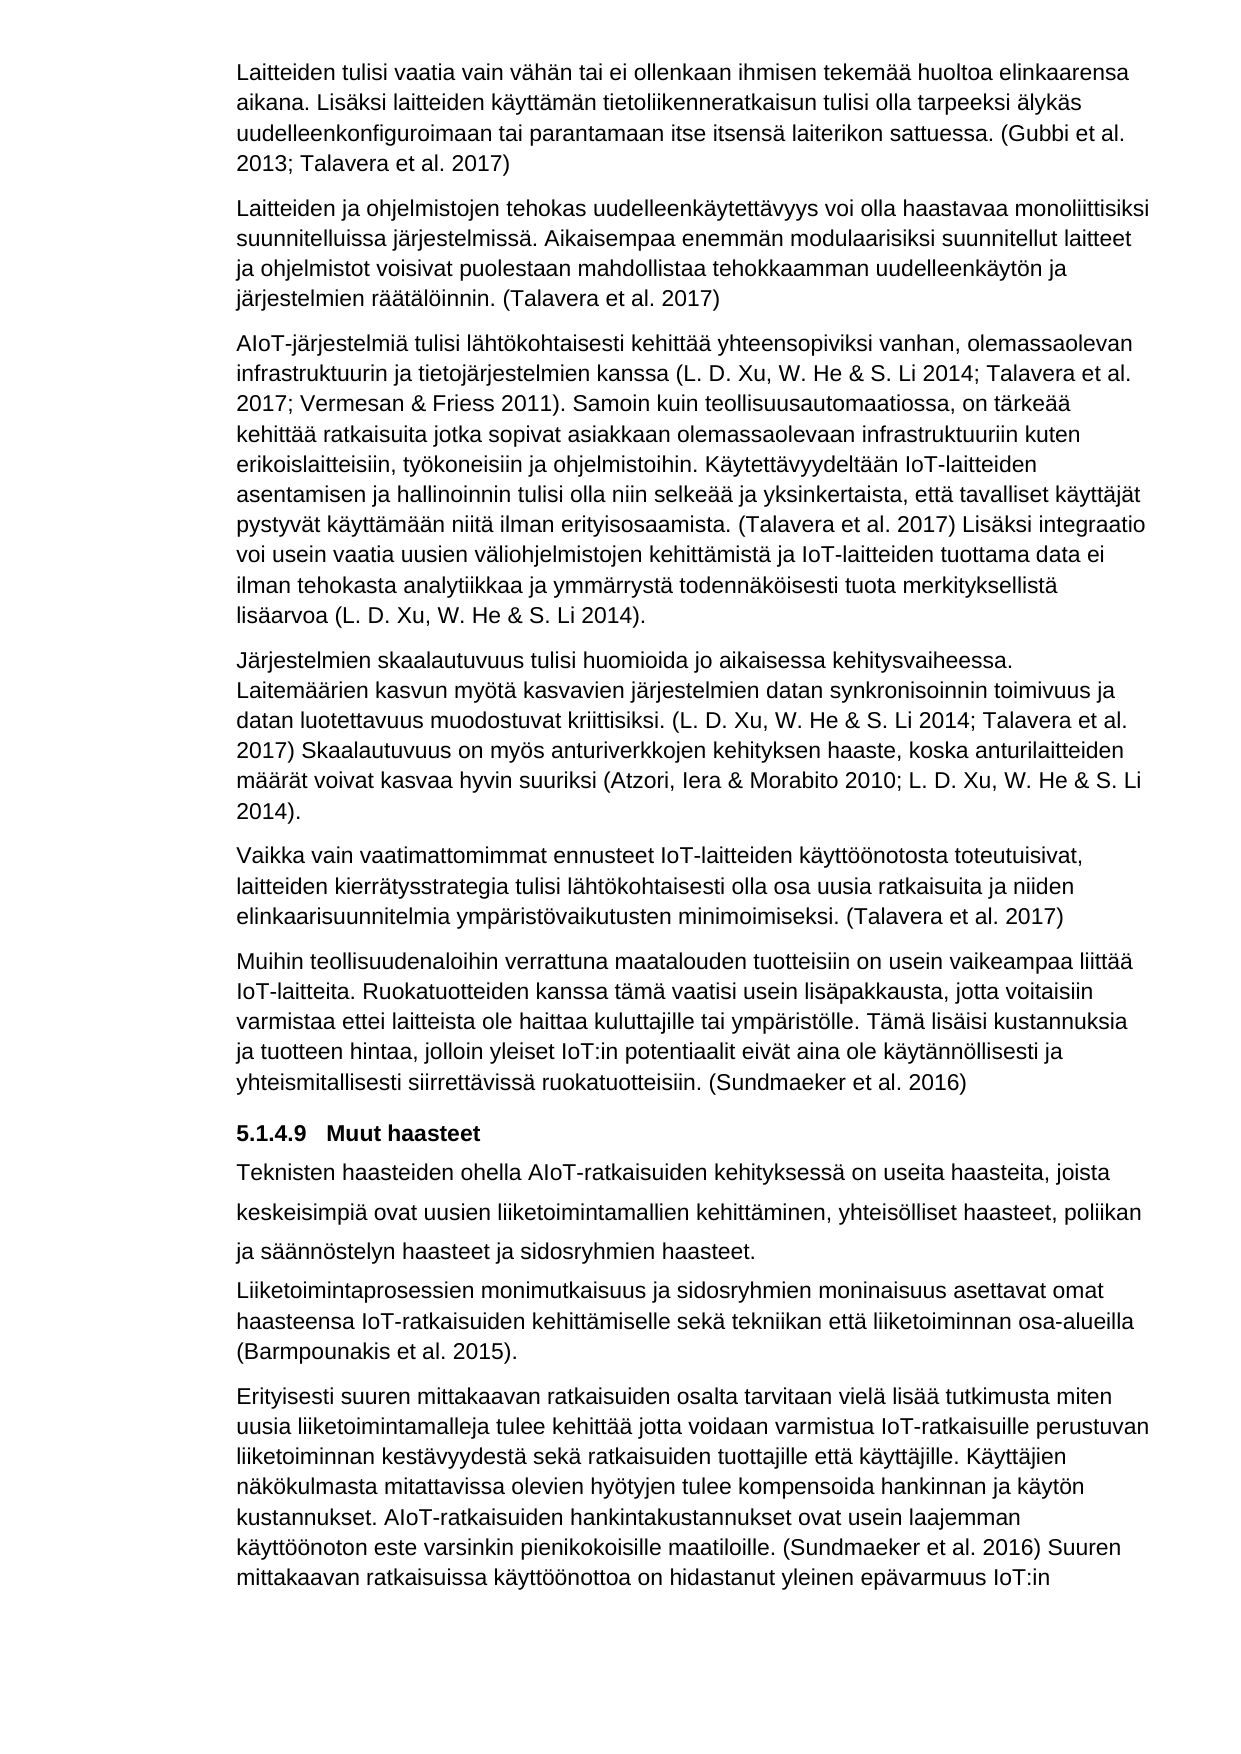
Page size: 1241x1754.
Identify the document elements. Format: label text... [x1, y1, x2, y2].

text Muihin teollisuudenaloihin verrattuna maatalouden tuotteisiin on usein vaikeampaa liittää IoT-laitteita. Ruokatuotteiden kanssa tämä vaatisi usein lisäpakkausta, jotta voitaisiin varmistaa ettei laitteista ole haittaa kuluttajille tai ympäristölle. Tämä lisäisi kustannuksia ja tuotteen hintaa, jolloin yleiset IoT:in potentiaalit eivät aina ole käytännöllisesti ja yhteismitallisesti siirrettävissä ruokatuotteisiin. (Sundmaeker et al. 2016) [236, 948, 1152, 1095]
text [236, 1383, 1152, 1590]
text Liiketoimintaprosessien monimutkaisuus ja sidosryhmien moninaisuus asettavat omat haasteensa IoT-ratkaisuiden kehittämiselle sekä tekniikan että liiketoiminnan osa-alueilla (Barmpounakis et al. 2015). [236, 1277, 1152, 1364]
text Järjestelmien skaalautuvuus tulisi huomioida jo aikaisessa kehitysvaiheessa. Laitemäärien kasvun myötä kasvavien järjestelmien datan synkronisoinnin toimivuus ja datan luotettavuus muodostuvat kriittisiksi. (L. D. Xu, W. He & S. Li 2014; Talavera et al. 2017) Skaalautuvuus on myös anturiverkkojen kehityksen haaste, koska anturilaitteiden määrät voivat kasvaa hyvin suuriksi (Atzori, Iera & Morabito 2010; L. D. Xu, W. He & S. Li 2014). [236, 647, 1152, 824]
text Laitteiden ja ohjelmistojen tehokas uudelleenkäytettävyys voi olla haastavaa monoliittisiksi suunnitelluissa järjestelmissä. Aikaisempaa enemmän modulaarisiksi suunnitellut laitteet ja ohjelmistot voisivat puolestaan mahdollistaa tehokkaamman uudelleenkäytön ja järjestelmien räätälöinnin. (Talavera et al. 2017) [236, 194, 1152, 311]
subtitle Muut haasteet [236, 1119, 1152, 1146]
text AIoT-järjestelmiä tulisi lähtökohtaisesti kehittää yhteensopiviksi vanhan, olemassaolevan infrastruktuurin ja tietojärjestelmien kanssa (L. D. Xu, W. He & S. Li 2014; Talavera et al. 2017; Vermesan & Friess 2011). Samoin kuin teollisuusautomaatiossa, on tärkeää kehittää ratkaisuita jotka sopivat asiakkaan olemassaolevaan infrastruktuuriin kuten erikoislaitteisiin, työkoneisiin ja ohjelmistoihin. Käytettävyydeltään IoT-laitteiden asentamisen ja hallinoinnin tulisi olla niin selkeää ja yksinkertaista, että tavalliset käyttäjät pystyvät käyttämään niitä ilman erityisosaamista. (Talavera et al. 2017) Lisäksi integraatio voi usein vaatia uusien väliohjelmistojen kehittämistä ja IoT-laitteiden tuottama data ei ilman tehokasta analytiikkaa ja ymmärrystä todennäköisesti tuota merkityksellistä lisäarvoa (L. D. Xu, W. He & S. Li 2014). [236, 330, 1152, 628]
text Vaikka vain vaatimattomimmat ennusteet IoT-laitteiden käyttöönotosta toteutuisivat, laitteiden kierrätysstrategia tulisi lähtökohtaisesti olla osa uusia ratkaisuita ja niiden elinkaarisuunnitelmia ympäristövaikutusten minimoimiseksi. (Talavera et al. 2017) [236, 842, 1152, 929]
text Laitteiden tulisi vaatia vain vähän tai ei ollenkaan ihmisen tekemää huoltoa elinkaarensa aikana. Lisäksi laitteiden käyttämän tietoliikenneratkaisun tulisi olla tarpeeksi älykäs uudelleenkonfiguroimaan tai parantamaan itse itsensä laiterikon sattuessa. (Gubbi et al. 2013; Talavera et al. 2017) [236, 59, 1152, 176]
